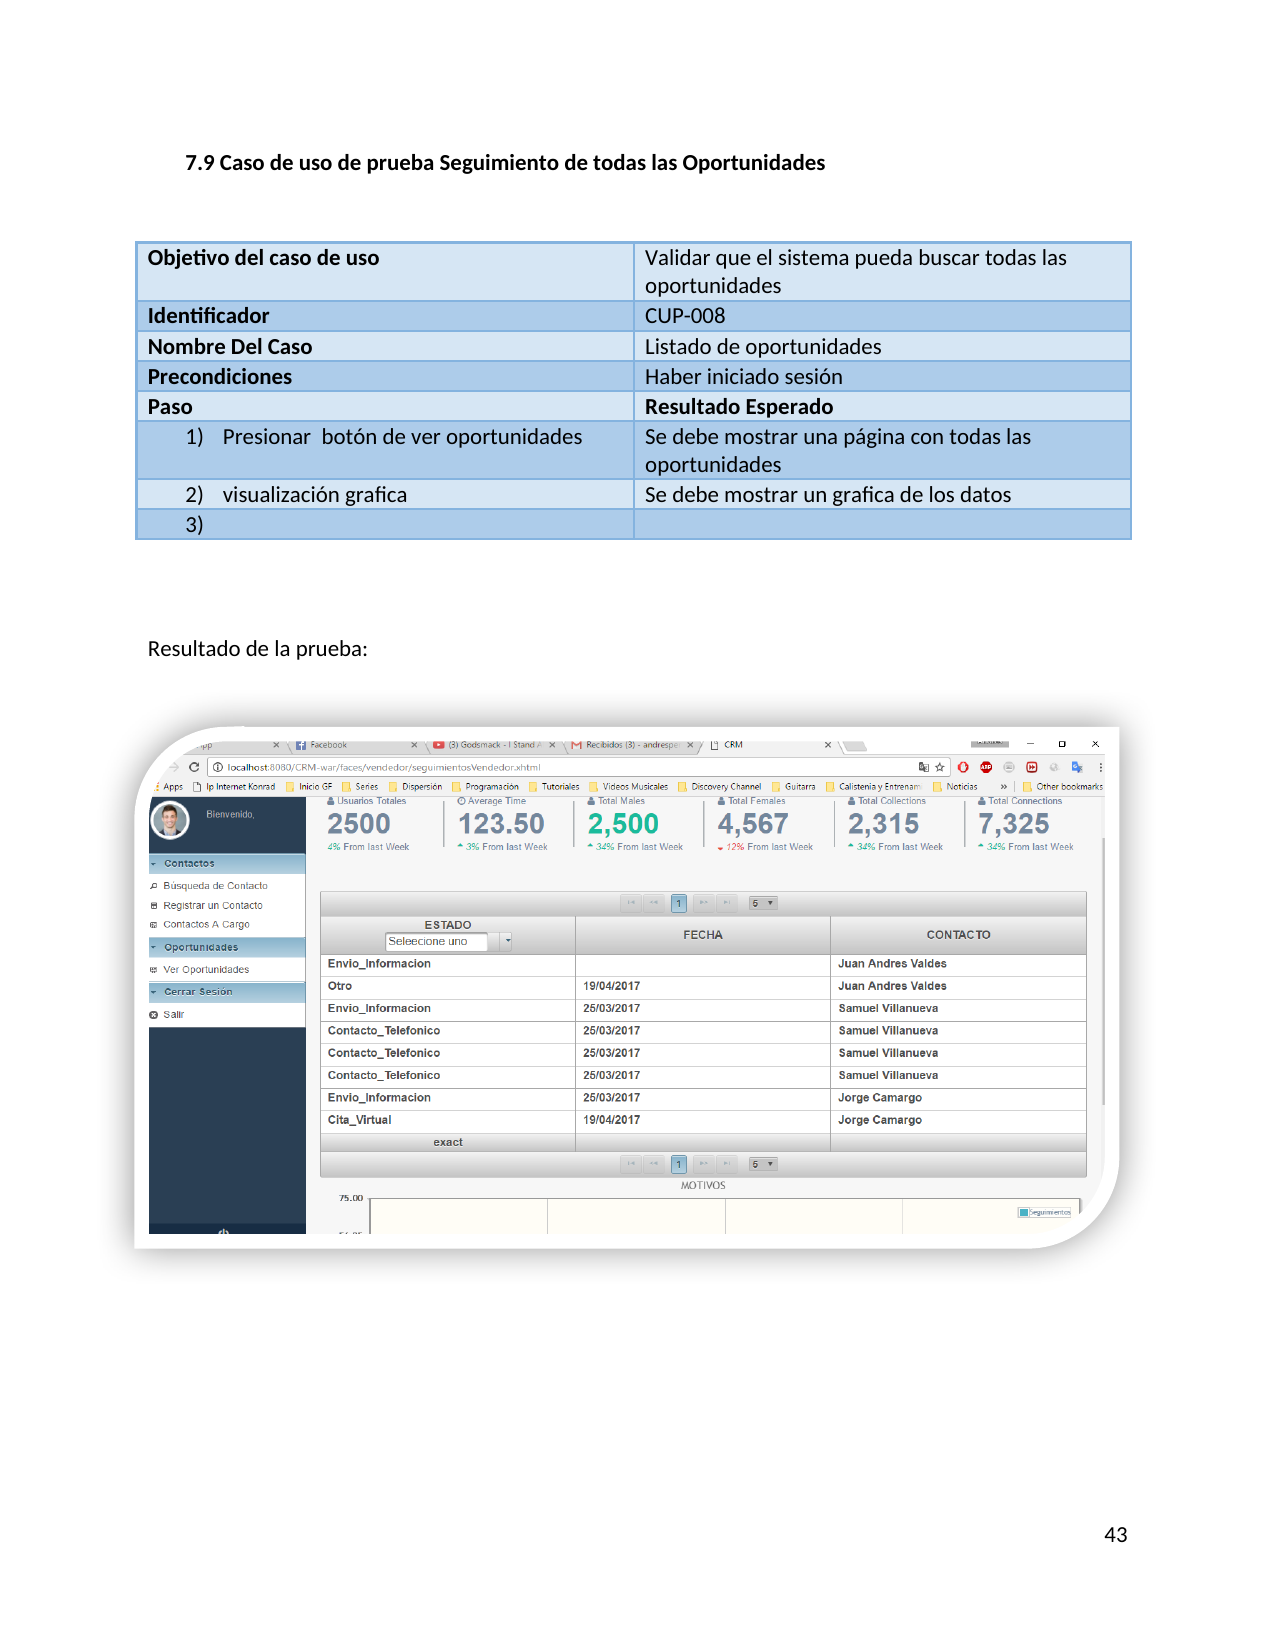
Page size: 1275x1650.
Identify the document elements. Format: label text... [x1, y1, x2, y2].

table_cell Paso [138, 392, 633, 420]
table_cell Precondiciones [138, 362, 633, 390]
table_cell [138, 510, 633, 538]
table_cell Presionar botón de ver oportunidades [138, 422, 633, 478]
table_cell Resultado Esperado [635, 392, 1130, 420]
table_cell Nombre Del Caso [138, 332, 633, 360]
table_cell [635, 510, 1130, 538]
table_cell Listado de oportunidades [635, 332, 1130, 360]
picture [149, 742, 1104, 1234]
table_cell Haber iniciado sesión [635, 362, 1130, 390]
table_cell Identificador [138, 302, 633, 330]
table_header Validar que el sistema pueda buscar todas las oportunidades [635, 244, 1130, 299]
table_cell CUP-008 [635, 302, 1130, 330]
text 7.9 Caso de uso de prueba Seguimiento de todas las Oportunidades [185, 148, 1127, 176]
table_cell Se debe mostrar una página con todas las oportunidades [635, 422, 1130, 478]
table_header Objetivo del caso de uso [138, 244, 633, 299]
text Resultado de la prueba: [148, 634, 1127, 662]
table_cell visualización grafica [138, 480, 633, 508]
table_cell Se debe mostrar un grafica de los datos [635, 480, 1130, 508]
